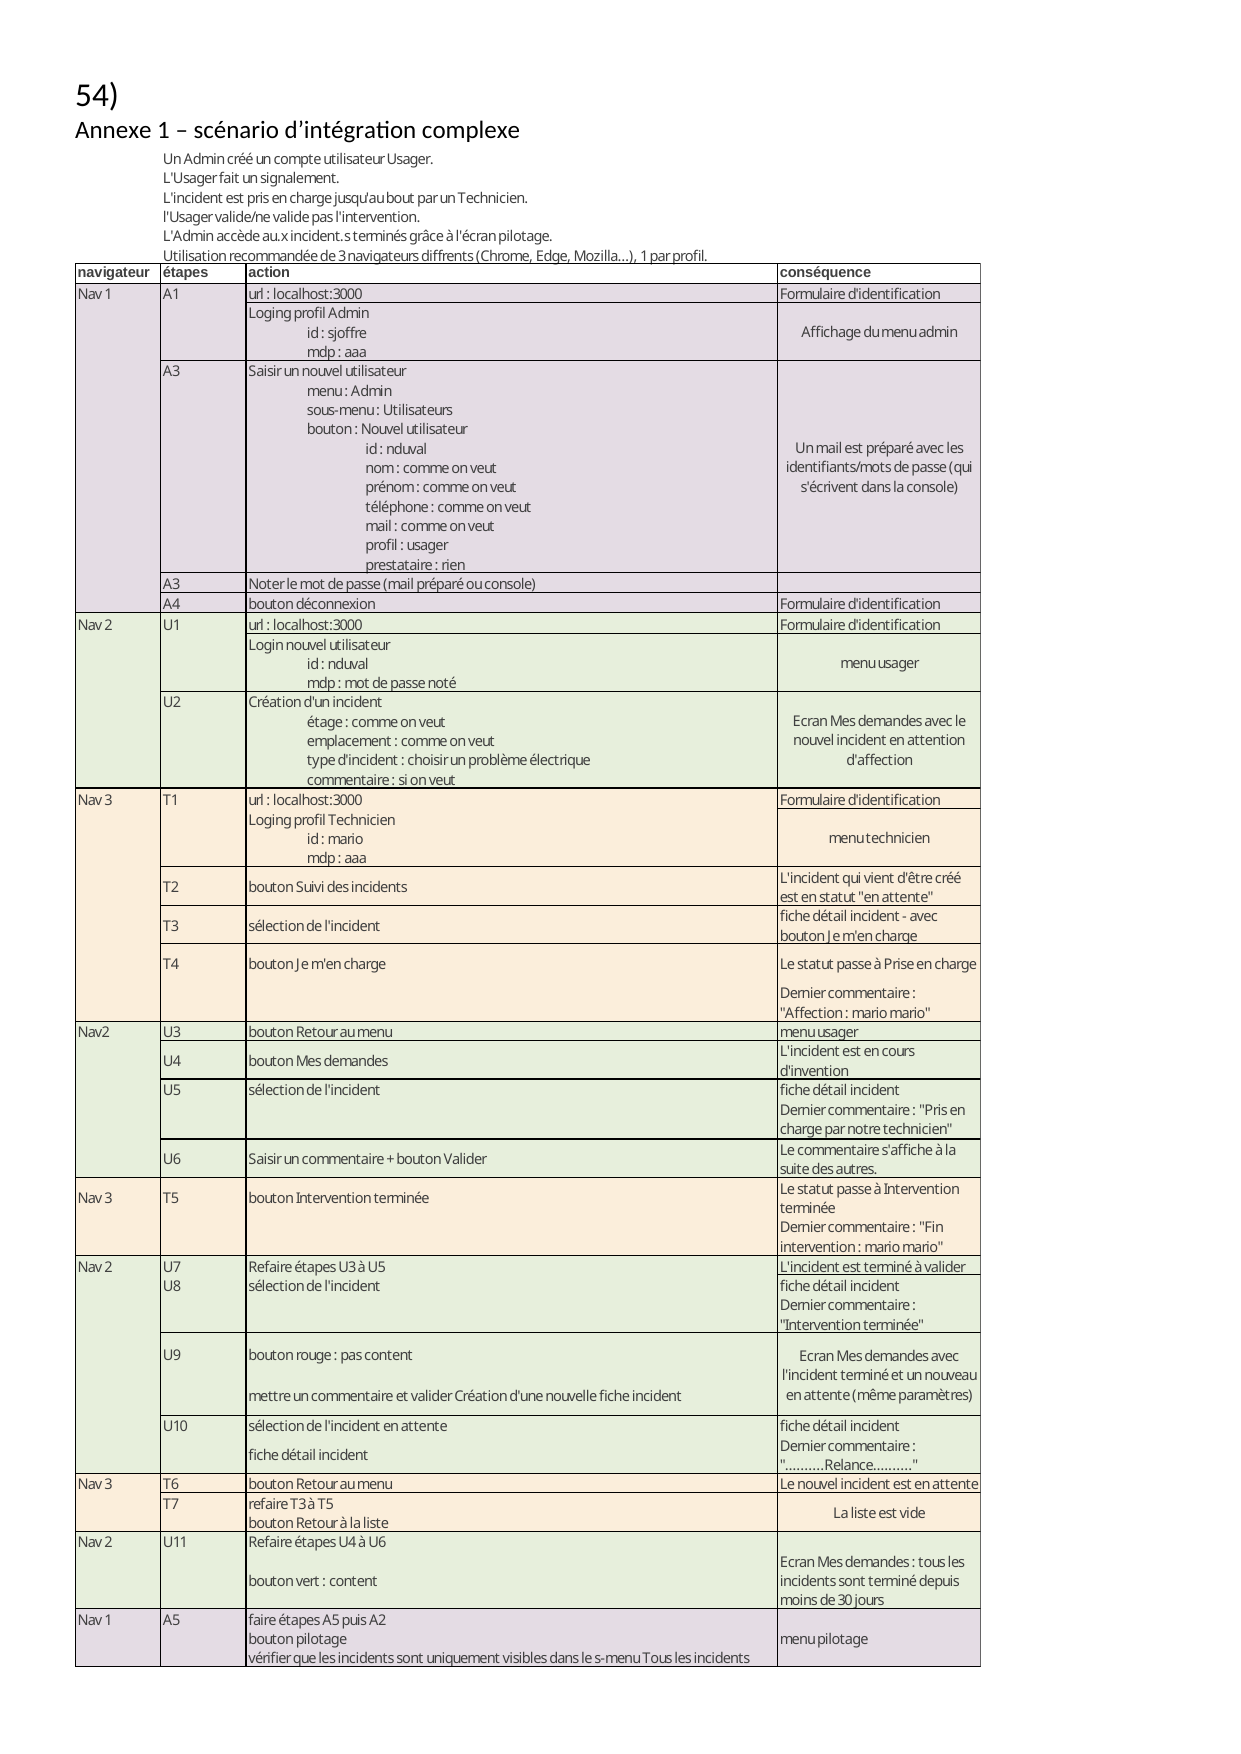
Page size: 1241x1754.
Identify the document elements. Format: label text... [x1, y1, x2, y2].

text Annexe 1 – scénario d’intégration complexe [75, 114, 1165, 145]
